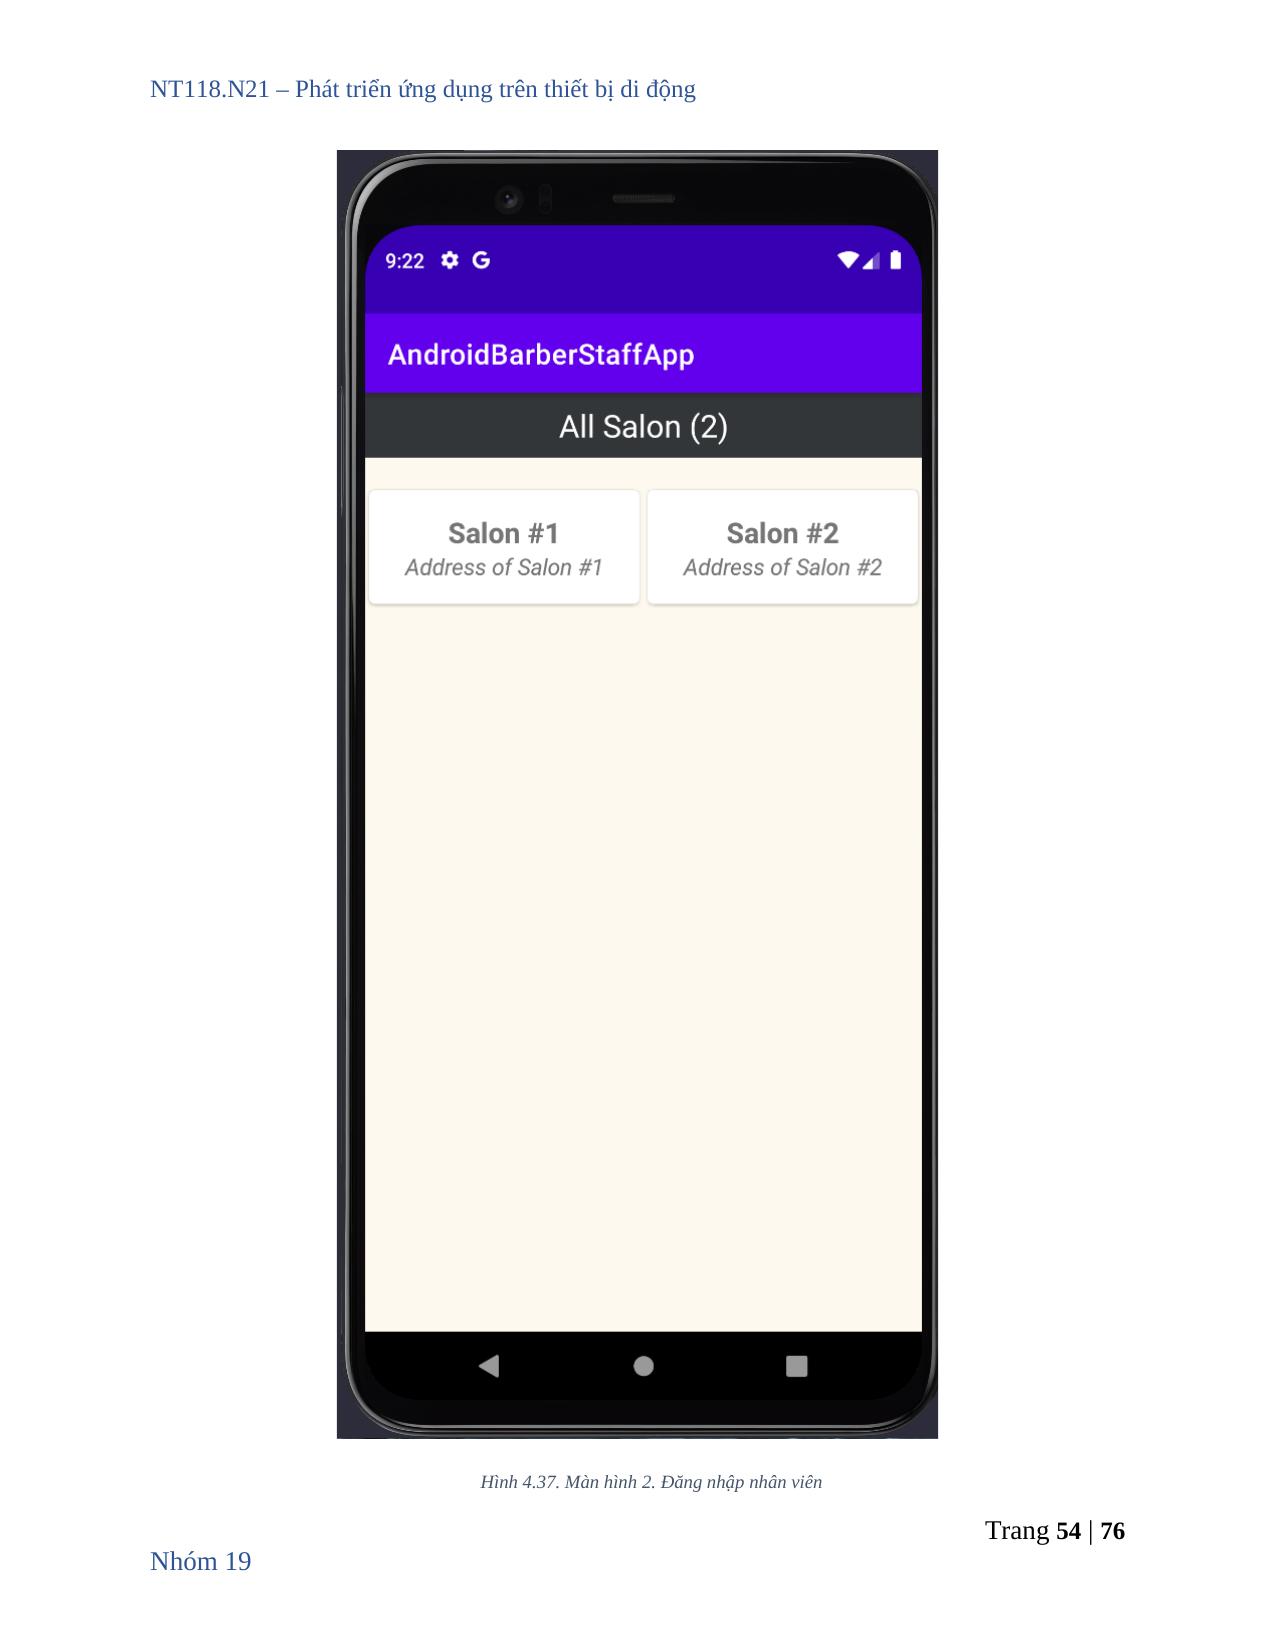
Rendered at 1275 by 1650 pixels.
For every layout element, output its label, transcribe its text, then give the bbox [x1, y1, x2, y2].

picture [336, 150, 939, 1439]
